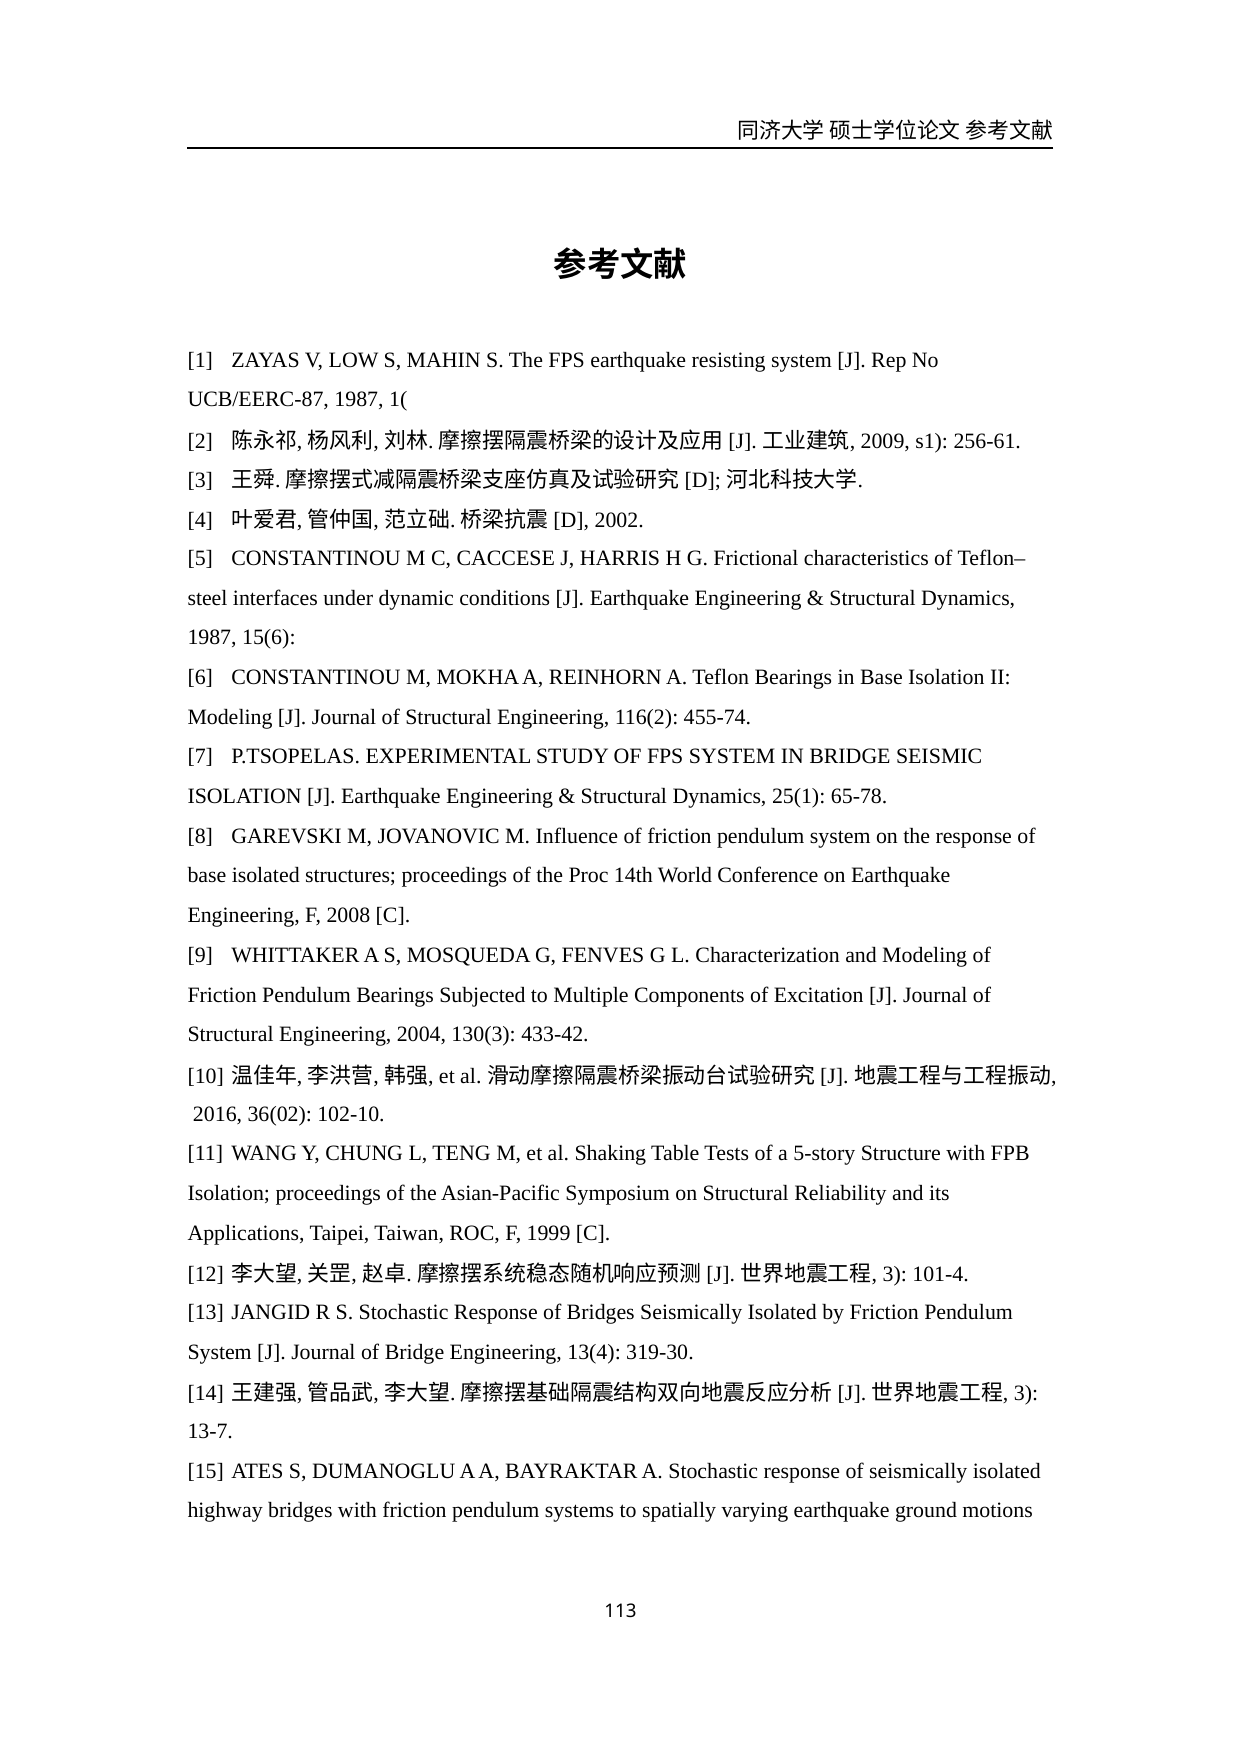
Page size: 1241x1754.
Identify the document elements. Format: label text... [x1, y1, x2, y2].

text [6] CONSTANTINOU M, MOKHA A, REINHORN A. Teflon Bearings in Base Isolation II: Modeling [J]. Journal of Structural Engineering, 116(2): 455-74. [187, 657, 1053, 736]
text [5] CONSTANTINOU M C, CACCESE J, HARRIS H G. Frictional characteristics of Teflon–steel interfaces under dynamic conditions [J]. Earthquake Engineering & Structural Dynamics, 1987, 15(6): [187, 538, 1053, 657]
text [1] ZAYAS V, LOW S, MAHIN S. The FPS earthquake resisting system [J]. Rep No UCB/EERC-87, 1987, 1( [187, 339, 1053, 419]
text [7] P.TSOPELAS. EXPERIMENTAL STUDY OF FPS SYSTEM IN BRIDGE SEISMIC ISOLATION [J]. Earthquake Engineering & Structural Dynamics, 25(1): 65-78. [187, 736, 1053, 816]
text [11] WANG Y, CHUNG L, TENG M, et al. Shaking Table Tests of a 5-story Structure with FPB Isolation; proceedings of the Asian-Pacific Symposium on Structural Reliability and its Applications, Taipei, Taiwan, ROC, F, 1999 [C]. [187, 1133, 1053, 1252]
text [187, 1451, 1053, 1530]
text [14] 王建强, 管品武, 李大望. 摩擦摆基础隔震结构双向地震反应分析 [J]. 世界地震工程, 3): 13-7. [187, 1371, 1053, 1451]
text [13] JANGID R S. Stochastic Response of Bridges Seismically Isolated by Friction Pendulum System [J]. Journal of Bridge Engineering, 13(4): 319-30. [187, 1292, 1053, 1371]
text [2] 陈永祁, 杨风利, 刘林. 摩擦摆隔震桥梁的设计及应用 [J]. 工业建筑, 2009, s1): 256-61. [187, 419, 1053, 458]
text [3] 王舜. 摩擦摆式减隔震桥梁支座仿真及试验研究 [D]; 河北科技大学. [187, 458, 1053, 498]
text [8] GAREVSKI M, JOVANOVIC M. Influence of friction pendulum system on the response of base isolated structures; proceedings of the Proc 14th World Conference on Earthquake Engineering, F, 2008 [C]. [187, 816, 1053, 935]
text [9] WHITTAKER A S, MOSQUEDA G, FENVES G L. Characterization and Modeling of Friction Pendulum Bearings Subjected to Multiple Components of Excitation [J]. Journal of Structural Engineering, 2004, 130(3): 433-42. [187, 935, 1053, 1054]
text [12] 李大望, 关罡, 赵卓. 摩擦摆系统稳态随机响应预测 [J]. 世界地震工程, 3): 101-4. [187, 1252, 1053, 1292]
text [10] 温佳年, 李洪营, 韩强, et al. 滑动摩擦隔震桥梁振动台试验研究 [J]. 地震工程与工程振动, 2016, 36(02): 102-10. [187, 1054, 1053, 1133]
text 参考文献 [187, 222, 1053, 302]
text [4] 叶爱君, 管仲国, 范立础. 桥梁抗震 [D], 2002. [187, 498, 1053, 538]
